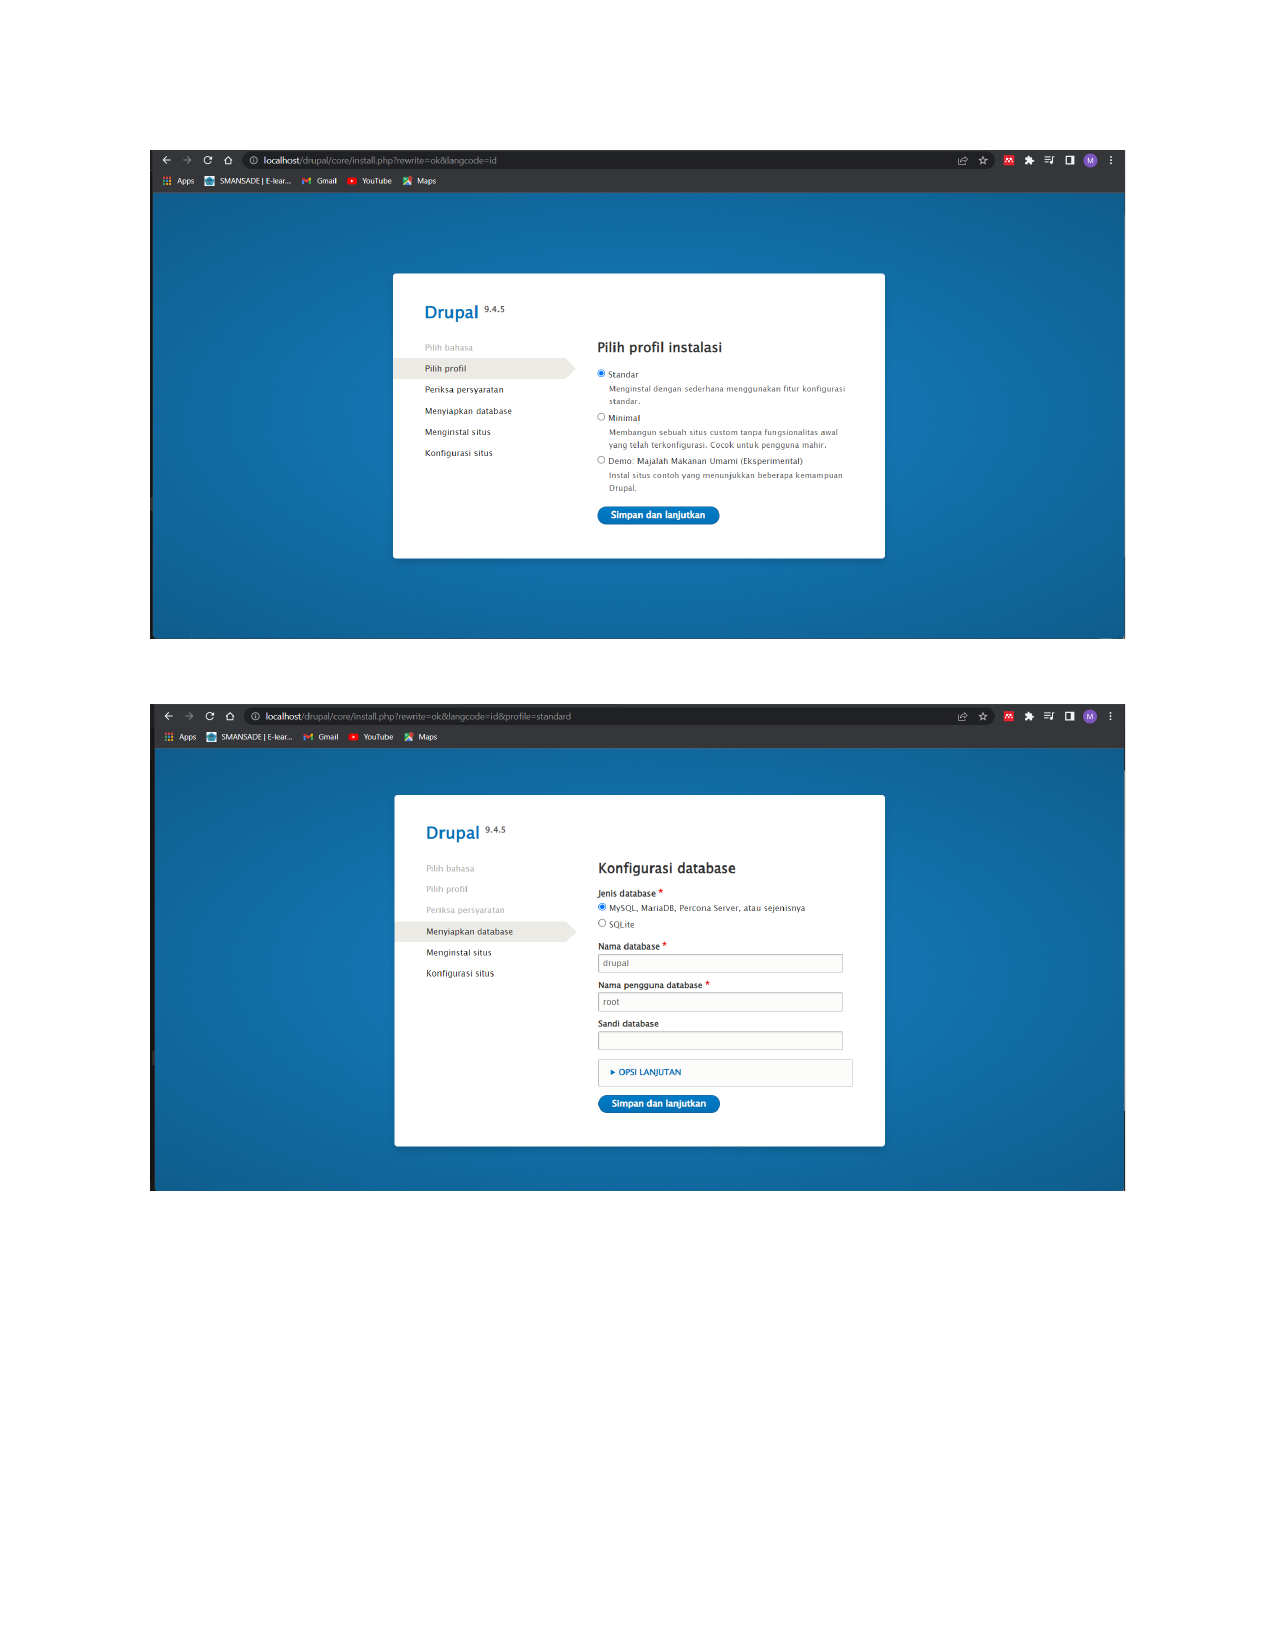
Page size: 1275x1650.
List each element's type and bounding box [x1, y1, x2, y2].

picture [150, 150, 1125, 639]
picture [150, 704, 1125, 1191]
